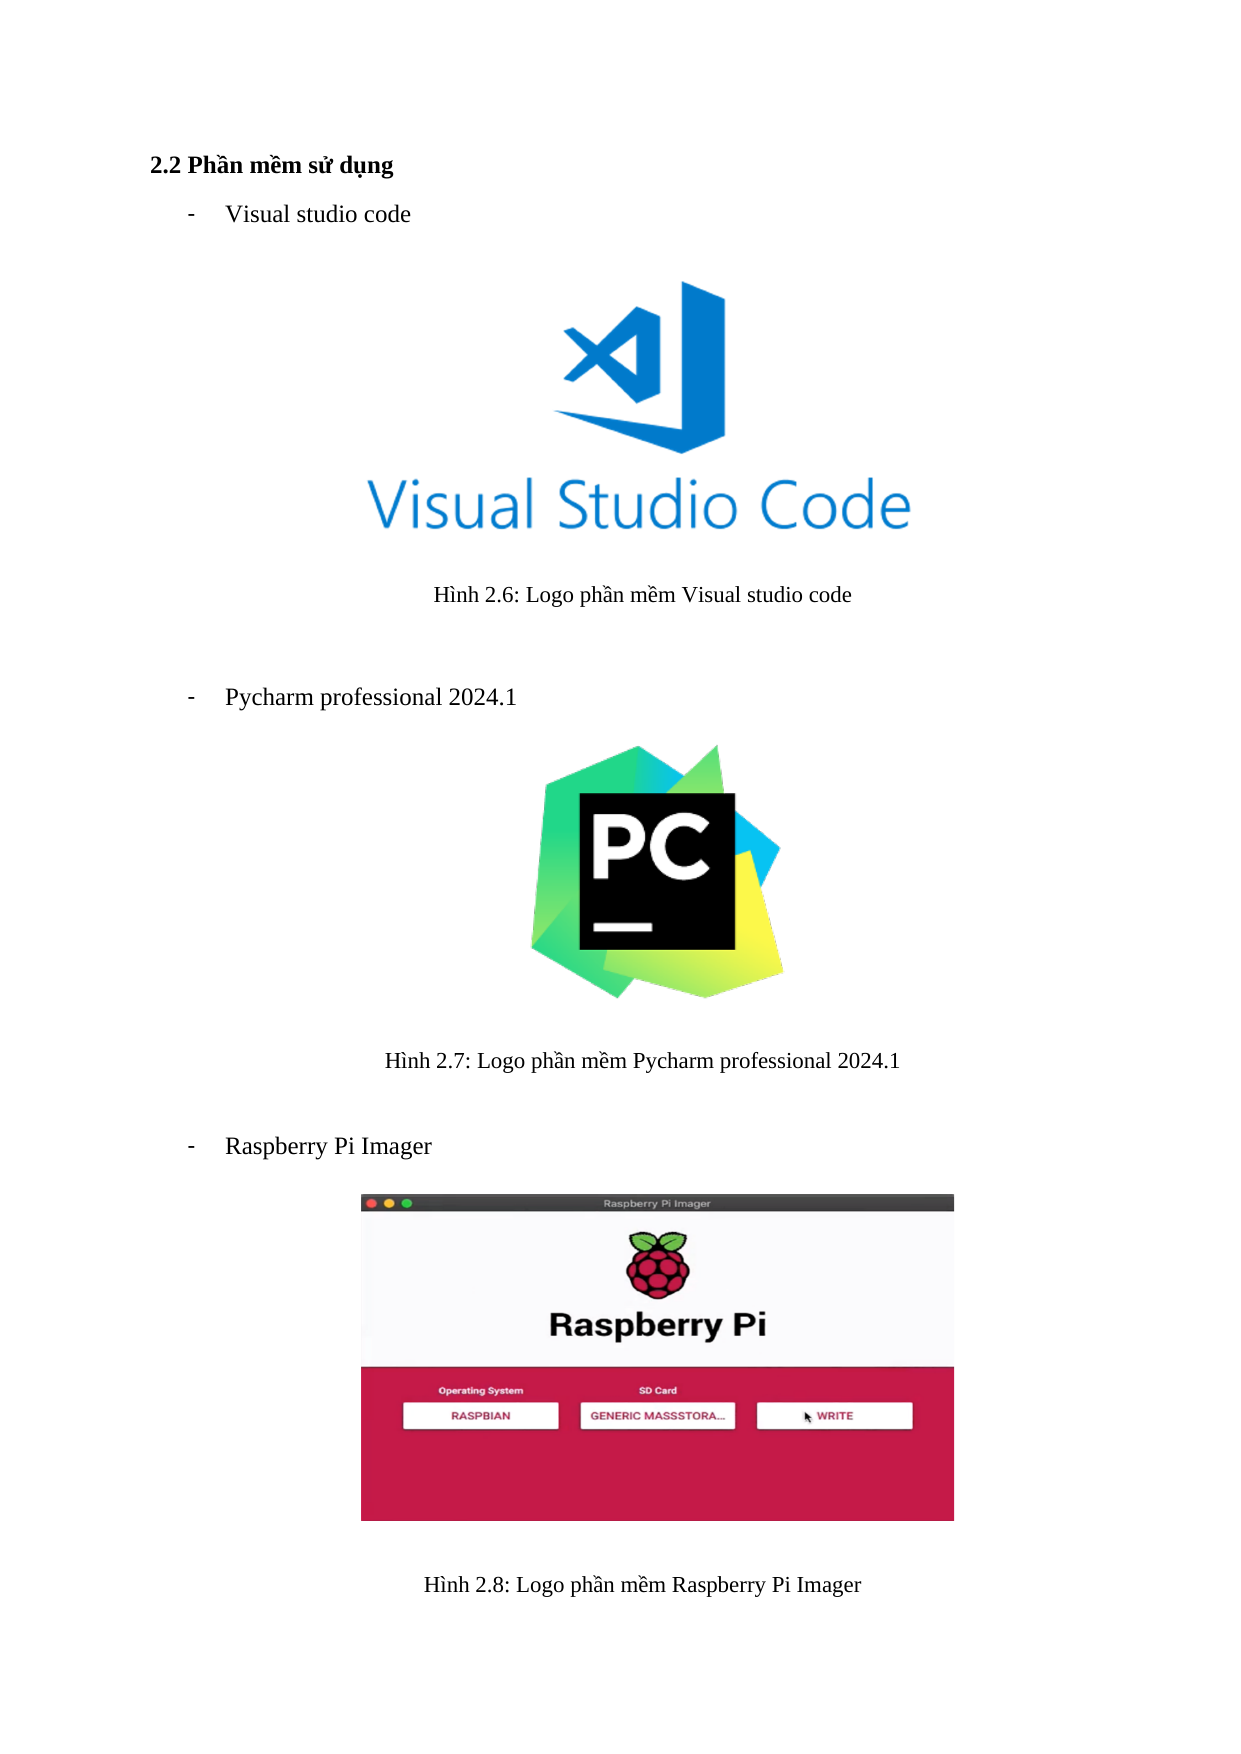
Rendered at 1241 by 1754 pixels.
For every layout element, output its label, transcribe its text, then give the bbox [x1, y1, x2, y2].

picture [323, 247, 954, 563]
text 2.2 Phần mềm sử dụng [150, 150, 1090, 179]
list Raspberry Pi Imager [187, 1130, 1090, 1161]
text Hình 2.6: Logo phần mềm Visual studio code [195, 581, 1090, 608]
picture [500, 713, 815, 1029]
picture [361, 1194, 955, 1521]
list Visual studio code [187, 198, 1090, 228]
text Hình 2.7: Logo phần mềm Pycharm professional 2024.1 [195, 1047, 1090, 1074]
list Pycharm professional 2024.1 [187, 681, 1090, 711]
text Hình 2.8: Logo phần mềm Raspberry Pi Imager [195, 1571, 1090, 1597]
